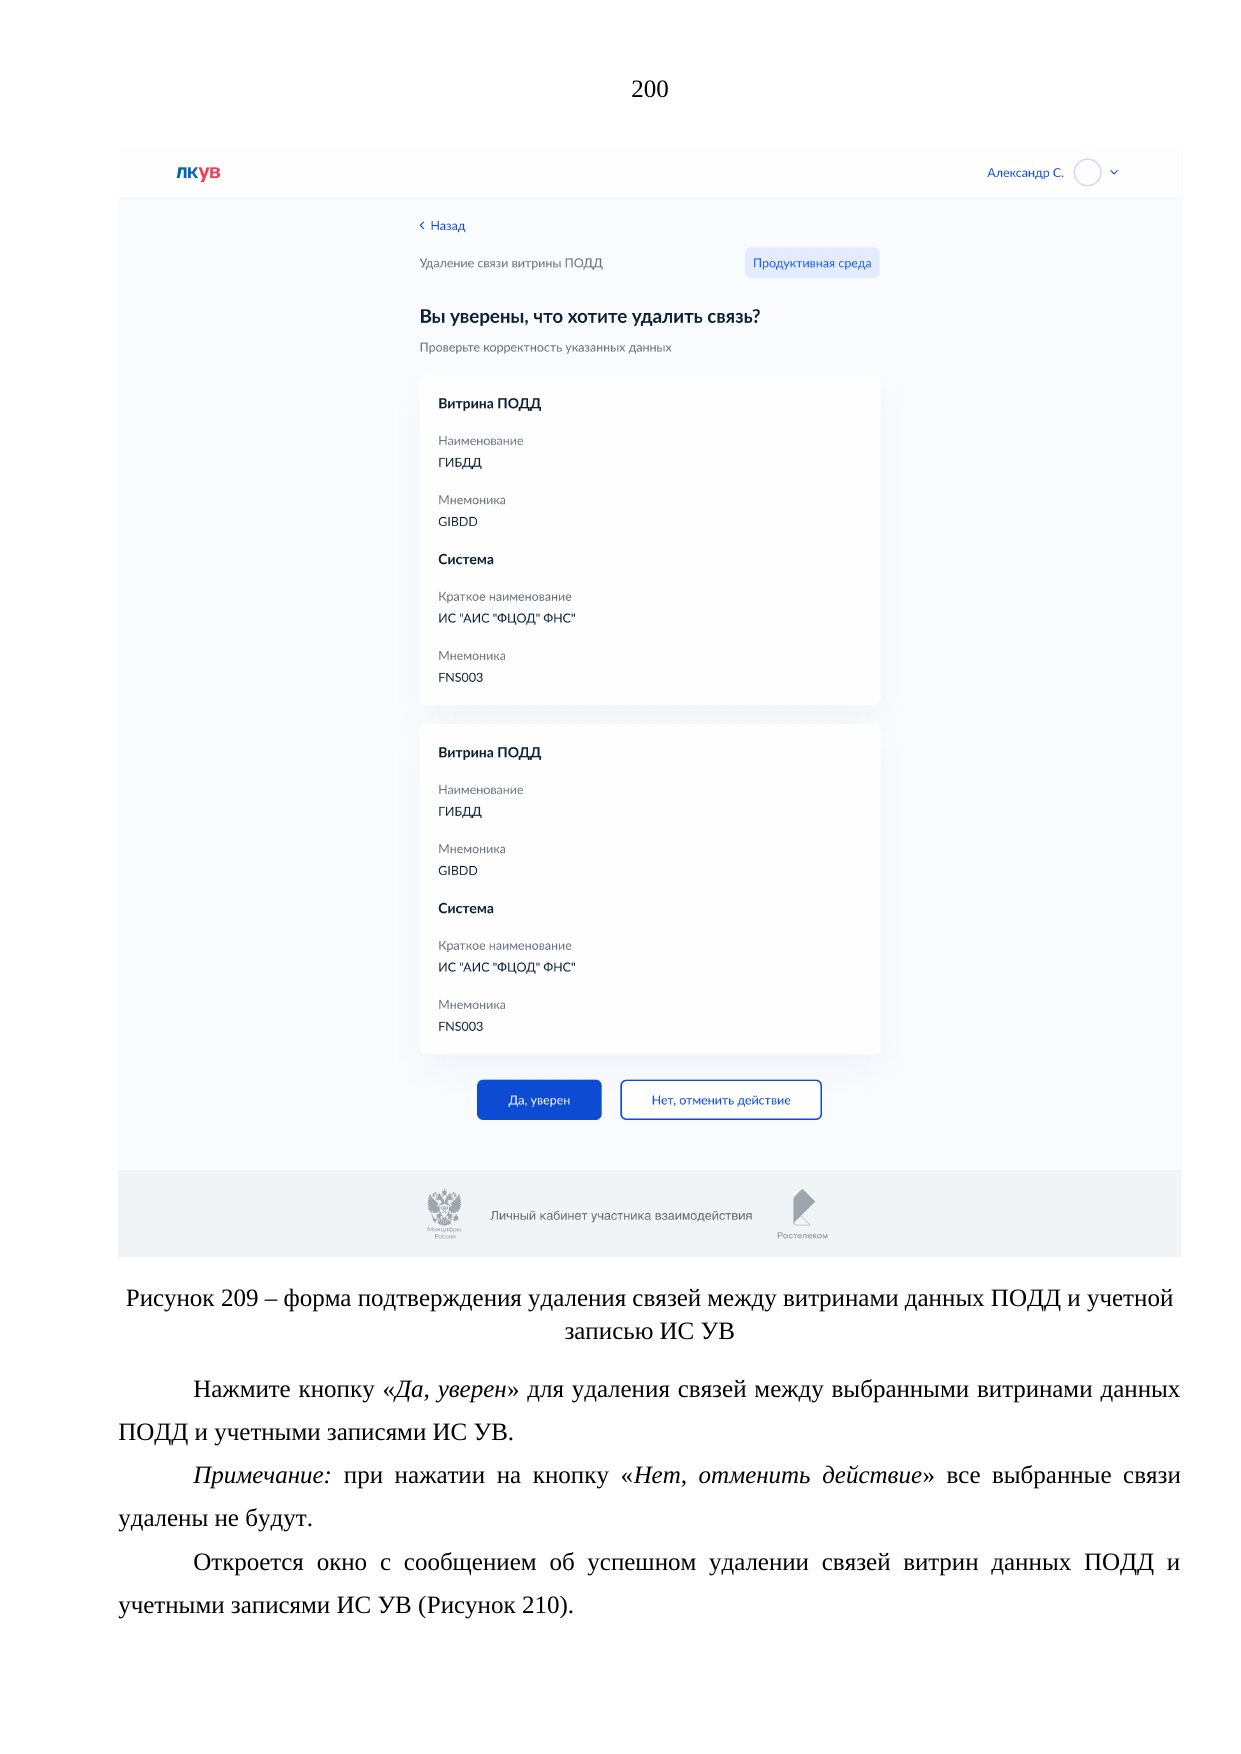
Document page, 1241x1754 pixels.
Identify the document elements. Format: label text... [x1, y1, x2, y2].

text Примечание: при нажатии на кнопку «Нет, отменить действие» все выбранные связи удалены не будут. [118, 1460, 1181, 1532]
picture [118, 147, 1182, 1257]
text Откроется окно с сообщением об успешном удалении связей витрин данных ПОДД и учетными записями ИС УВ (Рисунок 210). [118, 1547, 1181, 1618]
text Нажмите кнопку «Да, уверен» для удаления связей между выбранными витринами данных ПОДД и учетными записями ИС УВ. [118, 1374, 1181, 1446]
